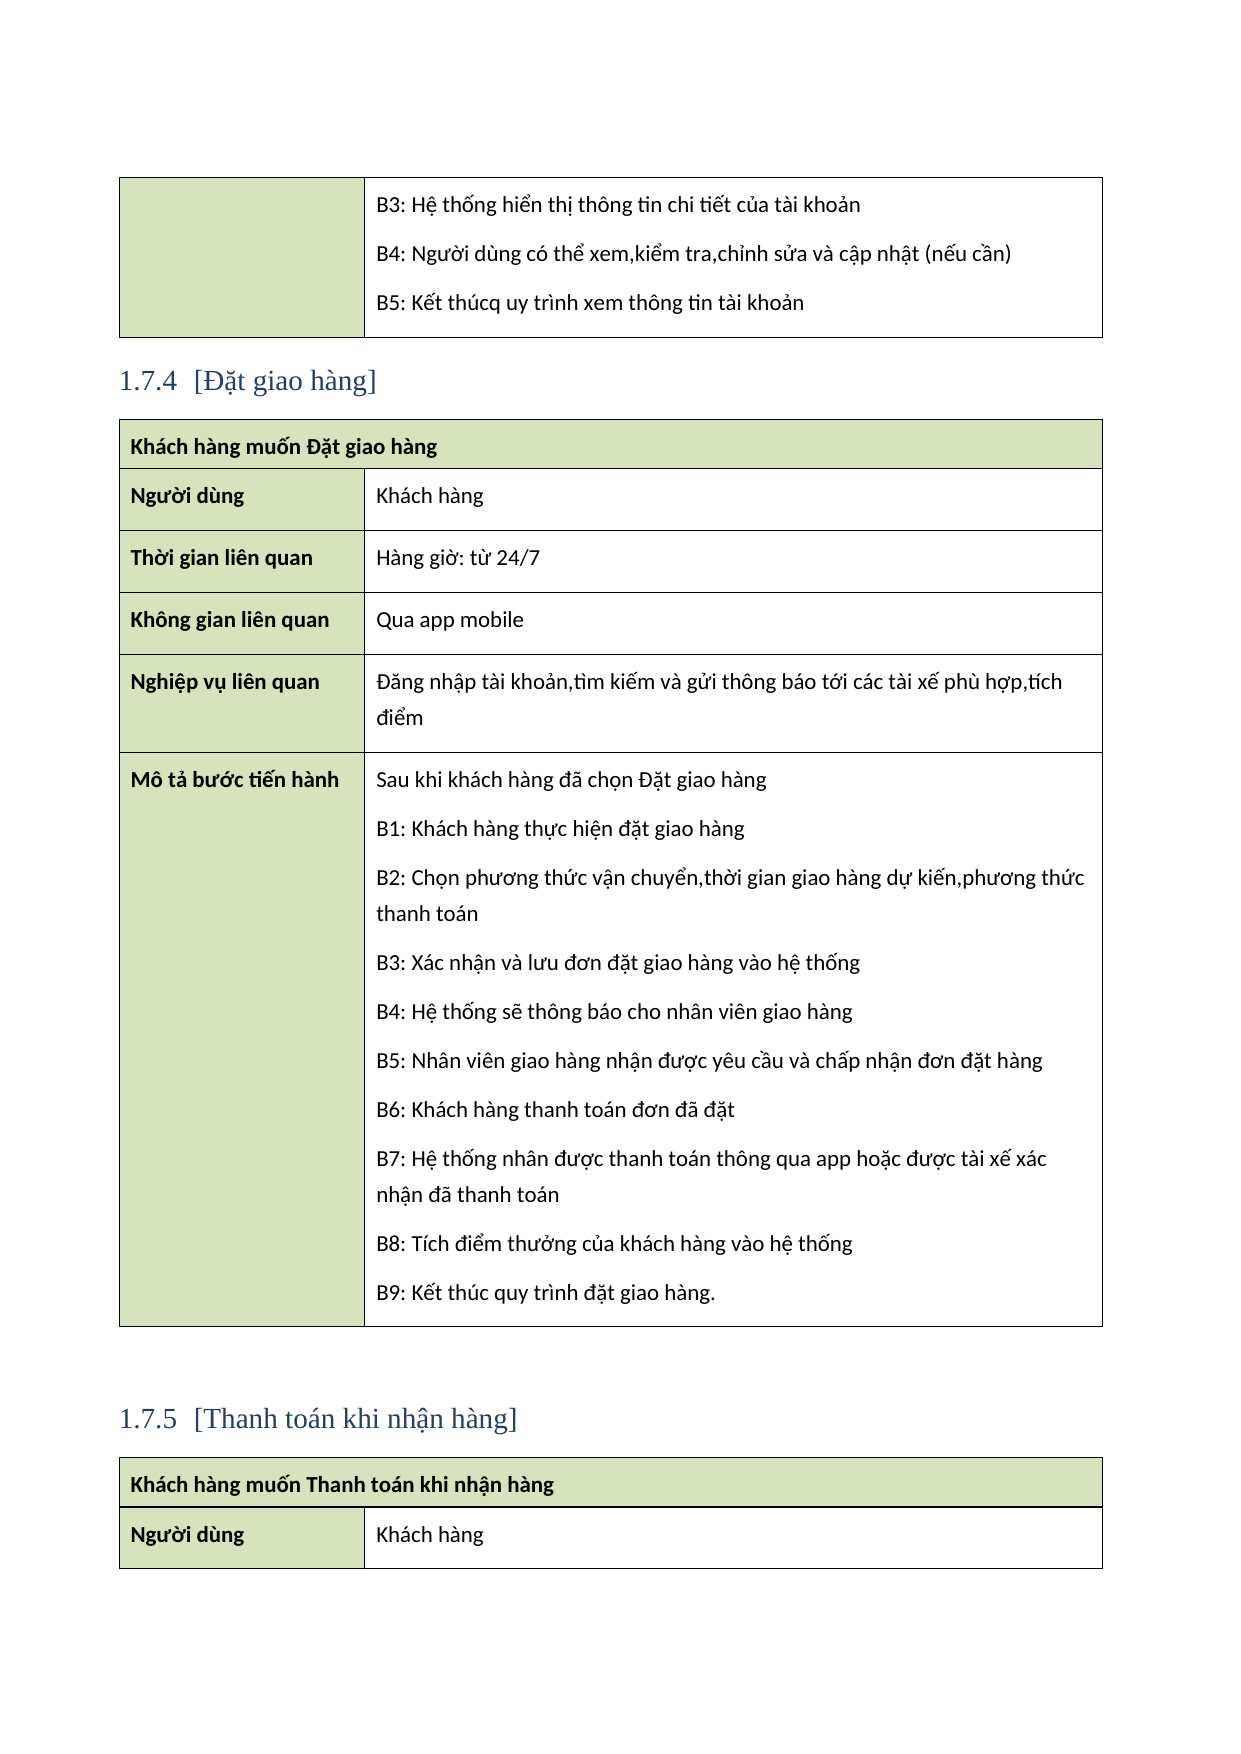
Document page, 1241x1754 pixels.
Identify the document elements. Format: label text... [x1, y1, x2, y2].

table_cell Đăng nhập tài khoản,tìm kiếm và gửi thông báo tới các tài xế phù hợp,tích điểm [365, 655, 1102, 752]
table_cell Không gian liên quan [120, 593, 364, 654]
table_cell Nghiệp vụ liên quan [120, 655, 364, 752]
table_cell Người dùng [120, 469, 364, 530]
table_header Khách hàng muốn Đặt giao hàng [120, 420, 1102, 468]
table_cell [365, 178, 1102, 337]
table_cell Thời gian liên quan [120, 531, 364, 592]
subtitle [Thanh toán khi nhận hàng] [118, 1401, 1122, 1434]
table_cell Sau khi khách hàng đã chọn Đặt giao hàng B1: Khách hàng thực hiện đặt giao hàng B2: Chọn phương thức vận chuyển,thời gian giao hàng dự kiến,phương thức thanh toán B3: Xác nhận và lưu đơn đặt giao hàng vào hệ thống B4: Hệ thống sẽ thông báo cho nhân viên giao hàng B5: Nhân viên giao hàng nhận được yêu cầu và chấp nhận đơn đặt hàng B6: Khách hàng thanh toán đơn đã đặt B7: Hệ thống nhân được thanh toán thông qua app hoặc được tài xế xác nhận đã thanh toán B8: Tích điểm thưởng của khách hàng vào hệ thống B9: Kết thúc quy trình đặt giao hàng. [365, 753, 1102, 1326]
table_cell Khách hàng [365, 1508, 1102, 1568]
table_cell Hàng giờ: từ 24/7 [365, 531, 1102, 592]
subtitle [Đặt giao hàng] [118, 363, 1122, 396]
table_cell Người dùng [120, 1508, 364, 1568]
table_cell Mô tả bước tiến hành [120, 753, 364, 1326]
table_header Khách hàng muốn Thanh toán khi nhận hàng [120, 1458, 1102, 1506]
table_cell Qua app mobile [365, 593, 1102, 654]
table_cell Khách hàng [365, 469, 1102, 530]
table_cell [120, 178, 364, 337]
